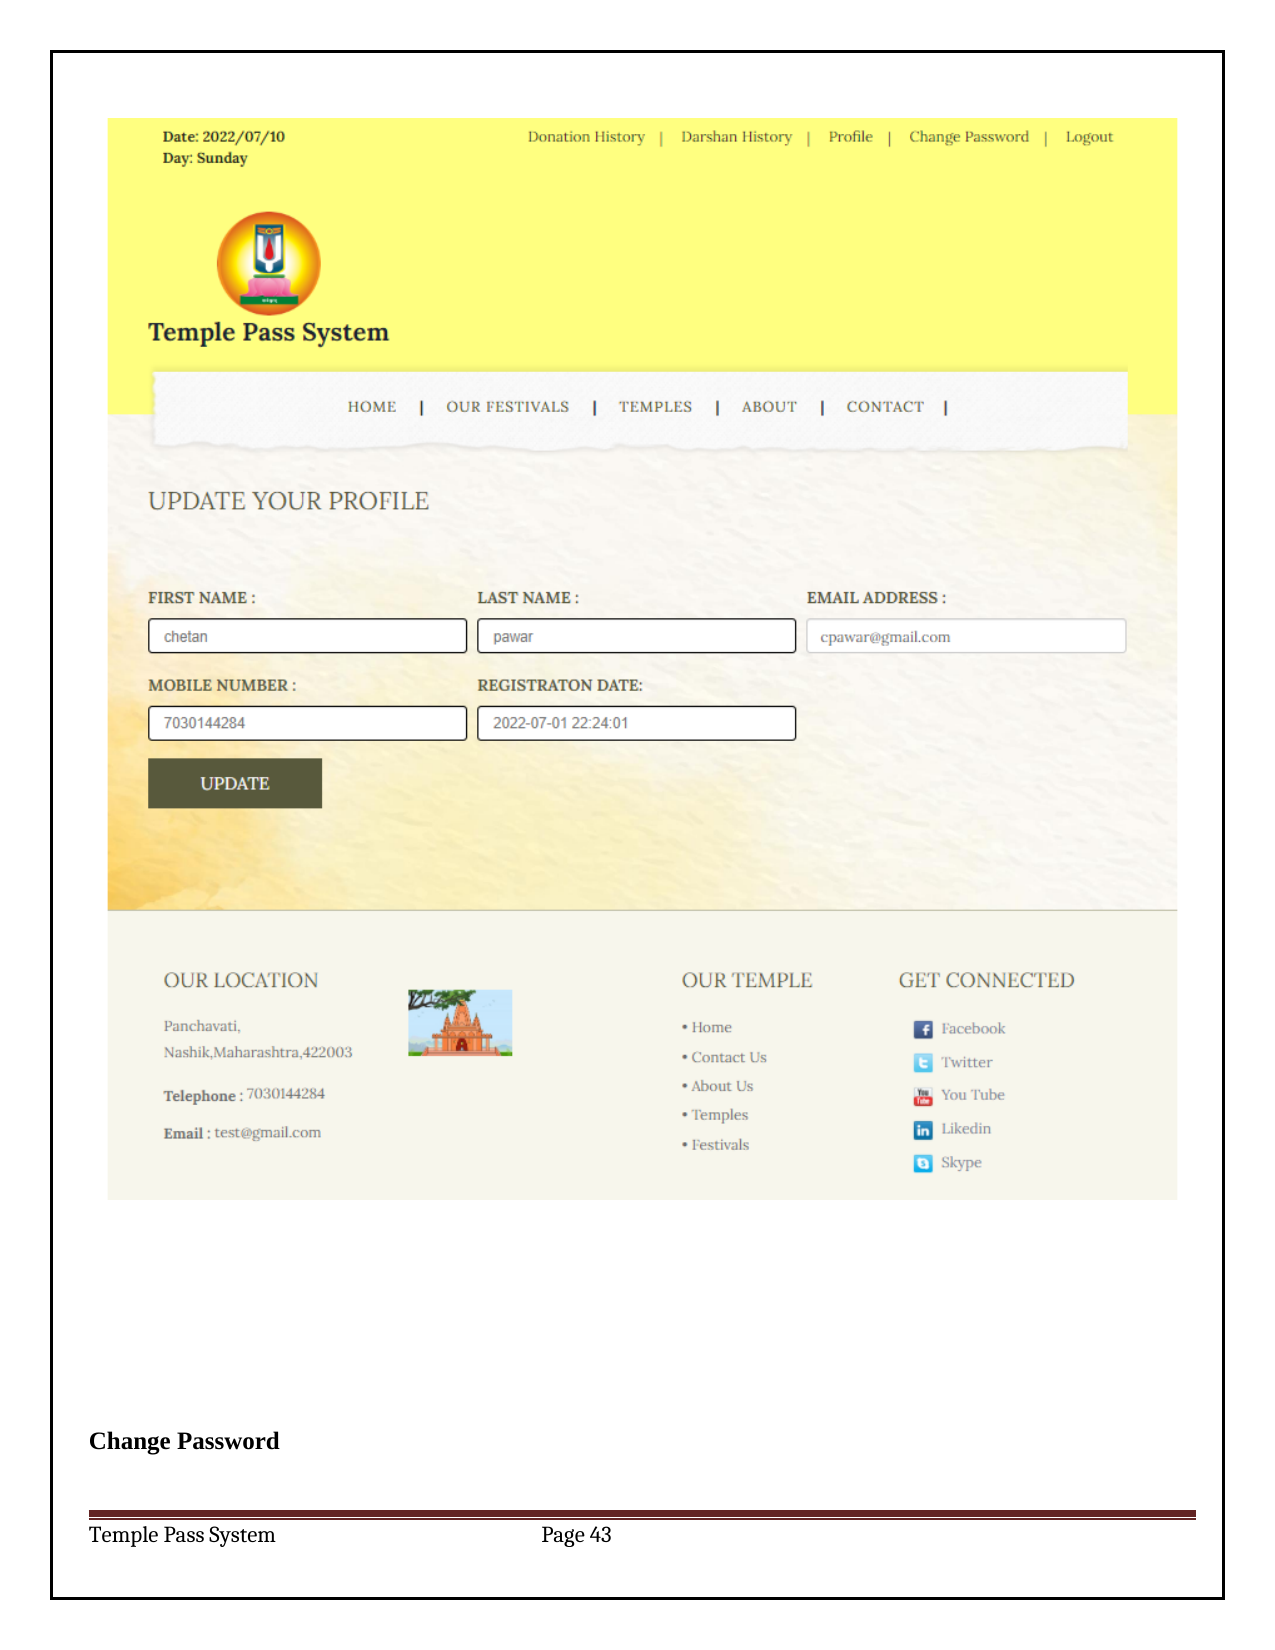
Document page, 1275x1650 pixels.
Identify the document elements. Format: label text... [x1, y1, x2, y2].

picture [107, 118, 1178, 1200]
text Change Password [89, 1426, 1196, 1455]
